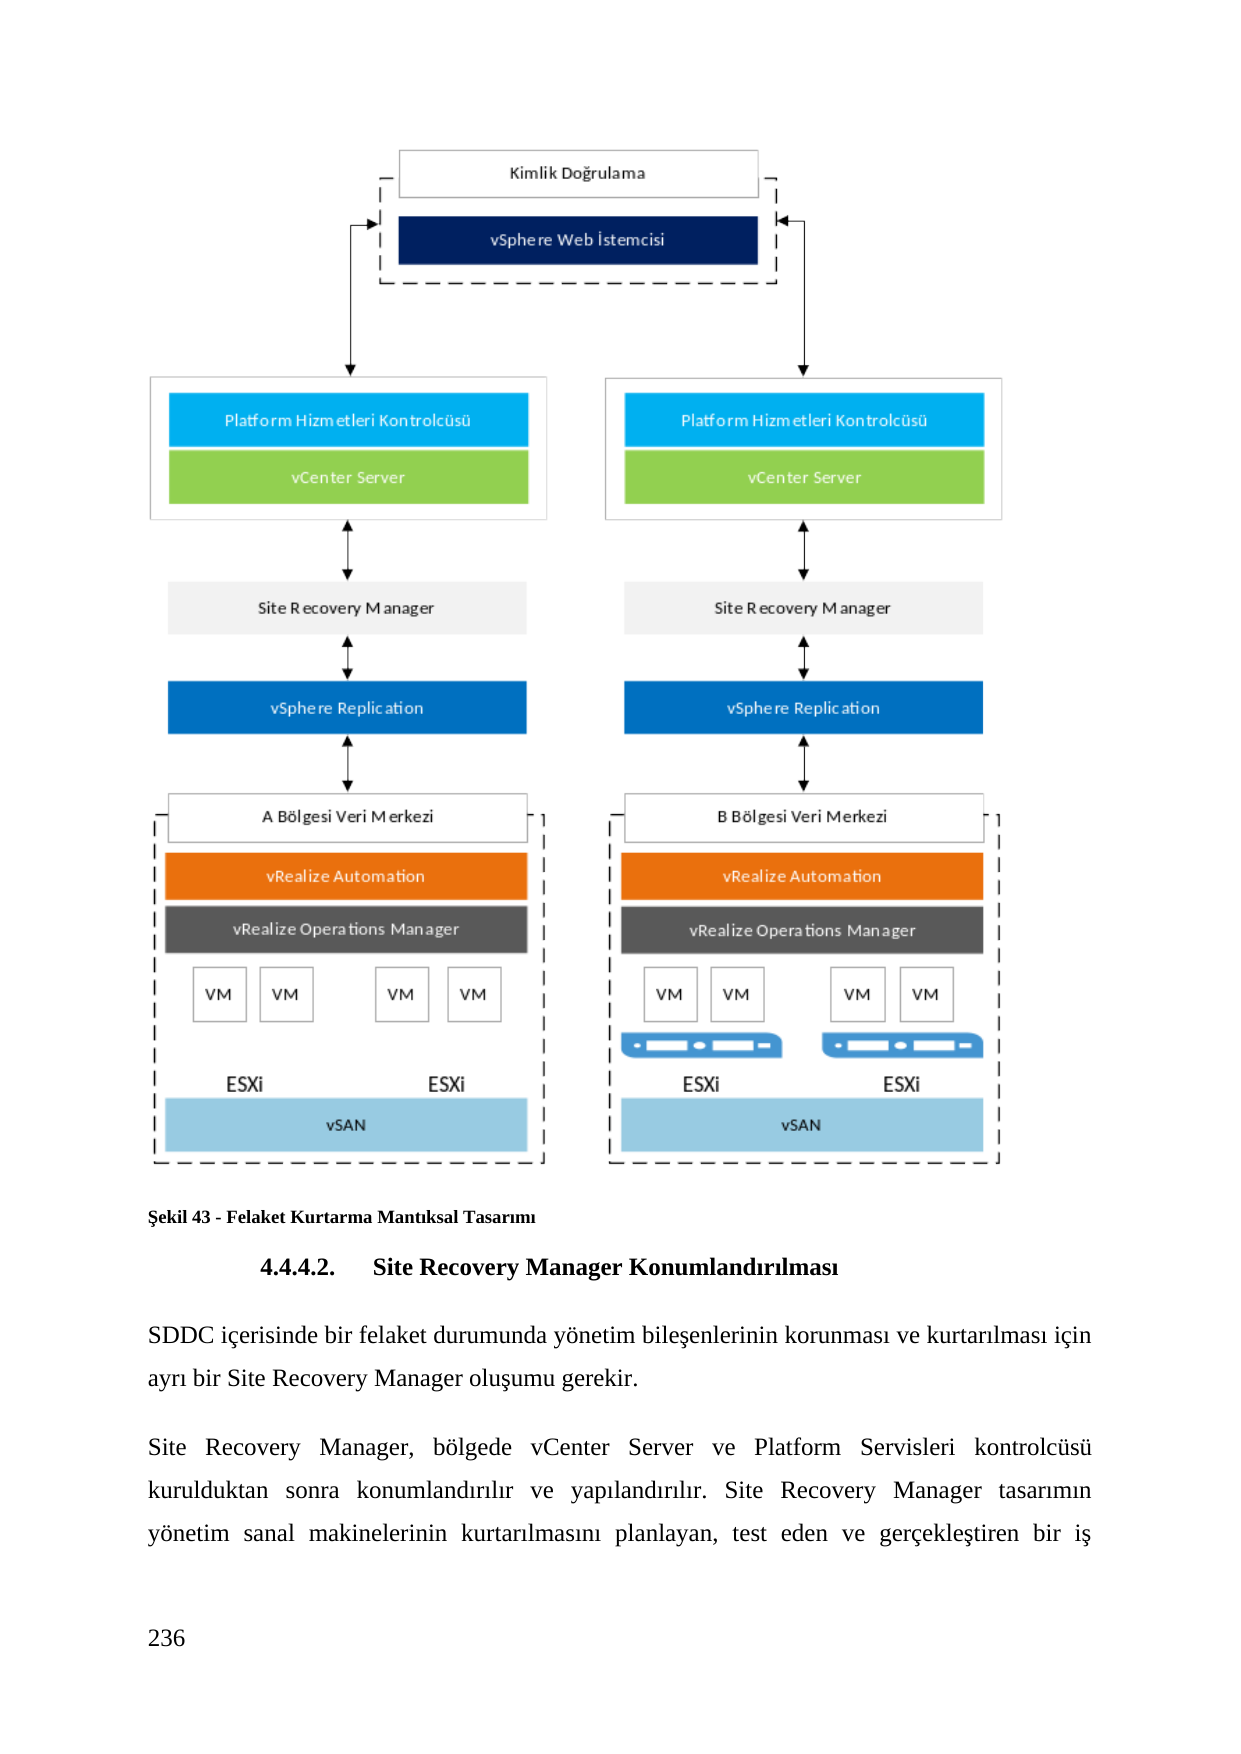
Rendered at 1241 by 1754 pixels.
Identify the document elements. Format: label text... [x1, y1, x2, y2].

list Site Recovery Manager Konumlandırılması [260, 1252, 1093, 1281]
text SDDC içerisinde bir felaket durumunda yönetim bileşenlerinin korunması ve kurtarılması için ayrı bir Site Recovery Manager oluşumu gerekir. [148, 1320, 1093, 1392]
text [148, 1432, 1093, 1547]
text Şekil 43 - Felaket Kurtarma Mantıksal Tasarımı [148, 1206, 1093, 1227]
